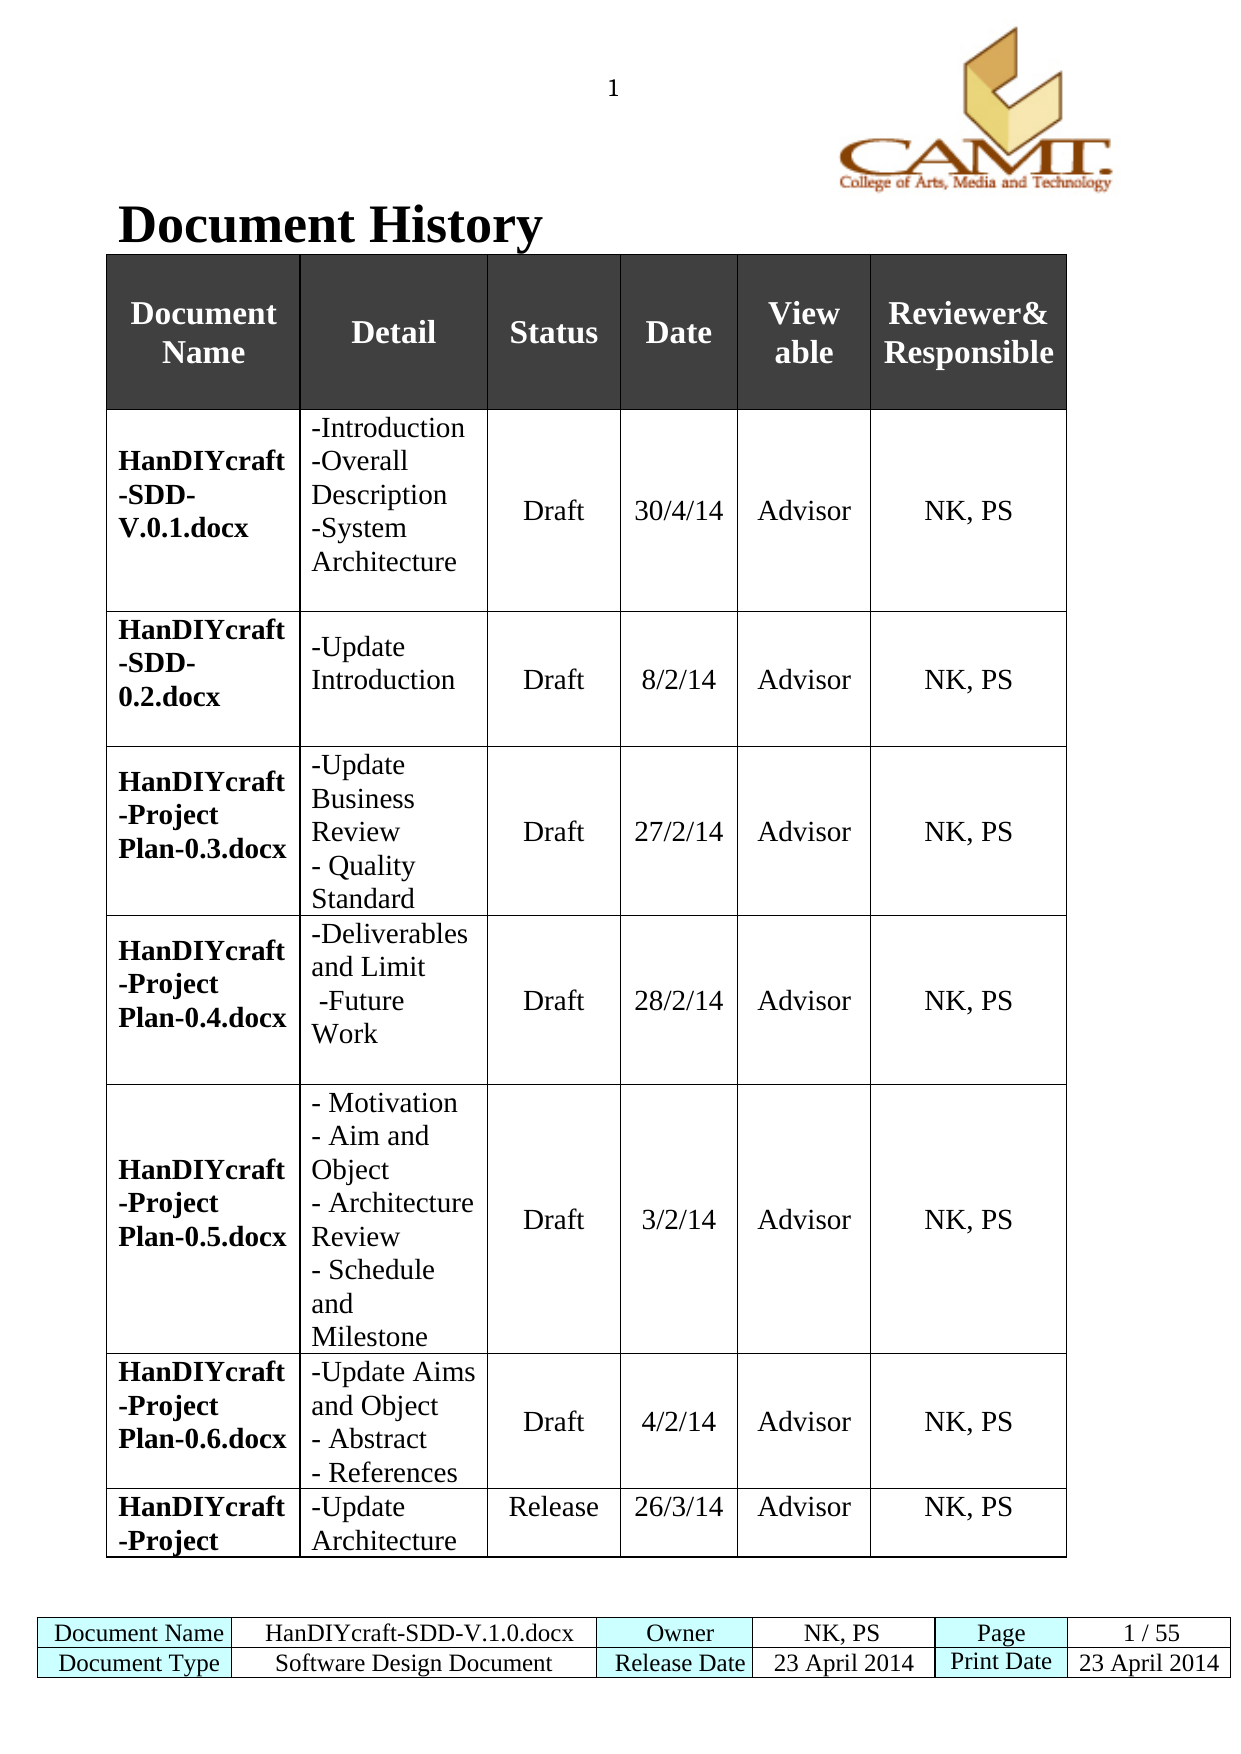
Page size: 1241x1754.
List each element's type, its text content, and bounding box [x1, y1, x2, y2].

table_cell Draft [488, 747, 620, 915]
table_cell -Deliverables and Limit -Future Work [301, 916, 487, 1084]
table_cell NK, PS [871, 916, 1066, 1084]
table_cell - Motivation - Aim and Object - Architecture Review - Schedule and Milestone [301, 1085, 487, 1353]
table_cell 28/2/14 [621, 916, 737, 1084]
table_cell 8/2/14 [621, 612, 737, 746]
table_cell Advisor [738, 612, 870, 746]
table_cell Draft [488, 1085, 620, 1353]
table_cell Advisor [738, 1354, 870, 1488]
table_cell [107, 1489, 299, 1556]
table_cell Draft [488, 410, 620, 611]
table_cell NK, PS [871, 1354, 1066, 1488]
table_cell Advisor [738, 916, 870, 1084]
table_cell Advisor [738, 1489, 870, 1556]
table_header Document Name [107, 255, 299, 409]
table_cell HanDIYcraft -Project Plan-0.5.docx [107, 1085, 299, 1353]
table_cell NK, PS [871, 1085, 1066, 1353]
table_cell -Update Introduction [301, 612, 487, 746]
picture [755, 18, 1221, 207]
table_cell Release [488, 1489, 620, 1556]
table_cell 26/3/14 [621, 1489, 737, 1556]
text Document History [118, 192, 1108, 254]
table_cell 27/2/14 [621, 747, 737, 915]
table_header Date [621, 255, 737, 409]
table_cell 4/2/14 [621, 1354, 737, 1488]
table_cell HanDIYcraft -Project Plan-0.6.docx [107, 1354, 299, 1488]
table_header Status [488, 255, 620, 409]
table_cell NK, PS [871, 410, 1066, 611]
table_cell NK, PS [871, 612, 1066, 746]
table_cell -Introduction -Overall Description -System Architecture [301, 410, 487, 611]
table_header Reviewer& Responsible [871, 255, 1066, 409]
table_cell -Update Business Review - Quality Standard [301, 747, 487, 915]
table_cell Draft [488, 1354, 620, 1488]
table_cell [301, 1489, 487, 1556]
table_cell Draft [488, 916, 620, 1084]
table_cell HanDIYcraft -SDD-0.2.docx [107, 612, 299, 746]
table_cell HanDIYcraft -Project Plan-0.3.docx [107, 747, 299, 915]
table_cell 30/4/14 [621, 410, 737, 611]
table_cell HanDIYcraft-SDD-V.0.1.docx [107, 410, 299, 611]
table_cell -Update Aims and Object - Abstract - References [301, 1354, 487, 1488]
table_header View able [738, 255, 870, 409]
table_cell Advisor [738, 1085, 870, 1353]
table_cell Advisor [738, 747, 870, 915]
table_header Detail [301, 255, 487, 409]
table_cell HanDIYcraft -Project Plan-0.4.docx [107, 916, 299, 1084]
table_cell NK, PS [871, 747, 1066, 915]
table_cell NK, PS [871, 1489, 1066, 1556]
table_cell Advisor [738, 410, 870, 611]
table_cell 3/2/14 [621, 1085, 737, 1353]
table_cell Draft [488, 612, 620, 746]
